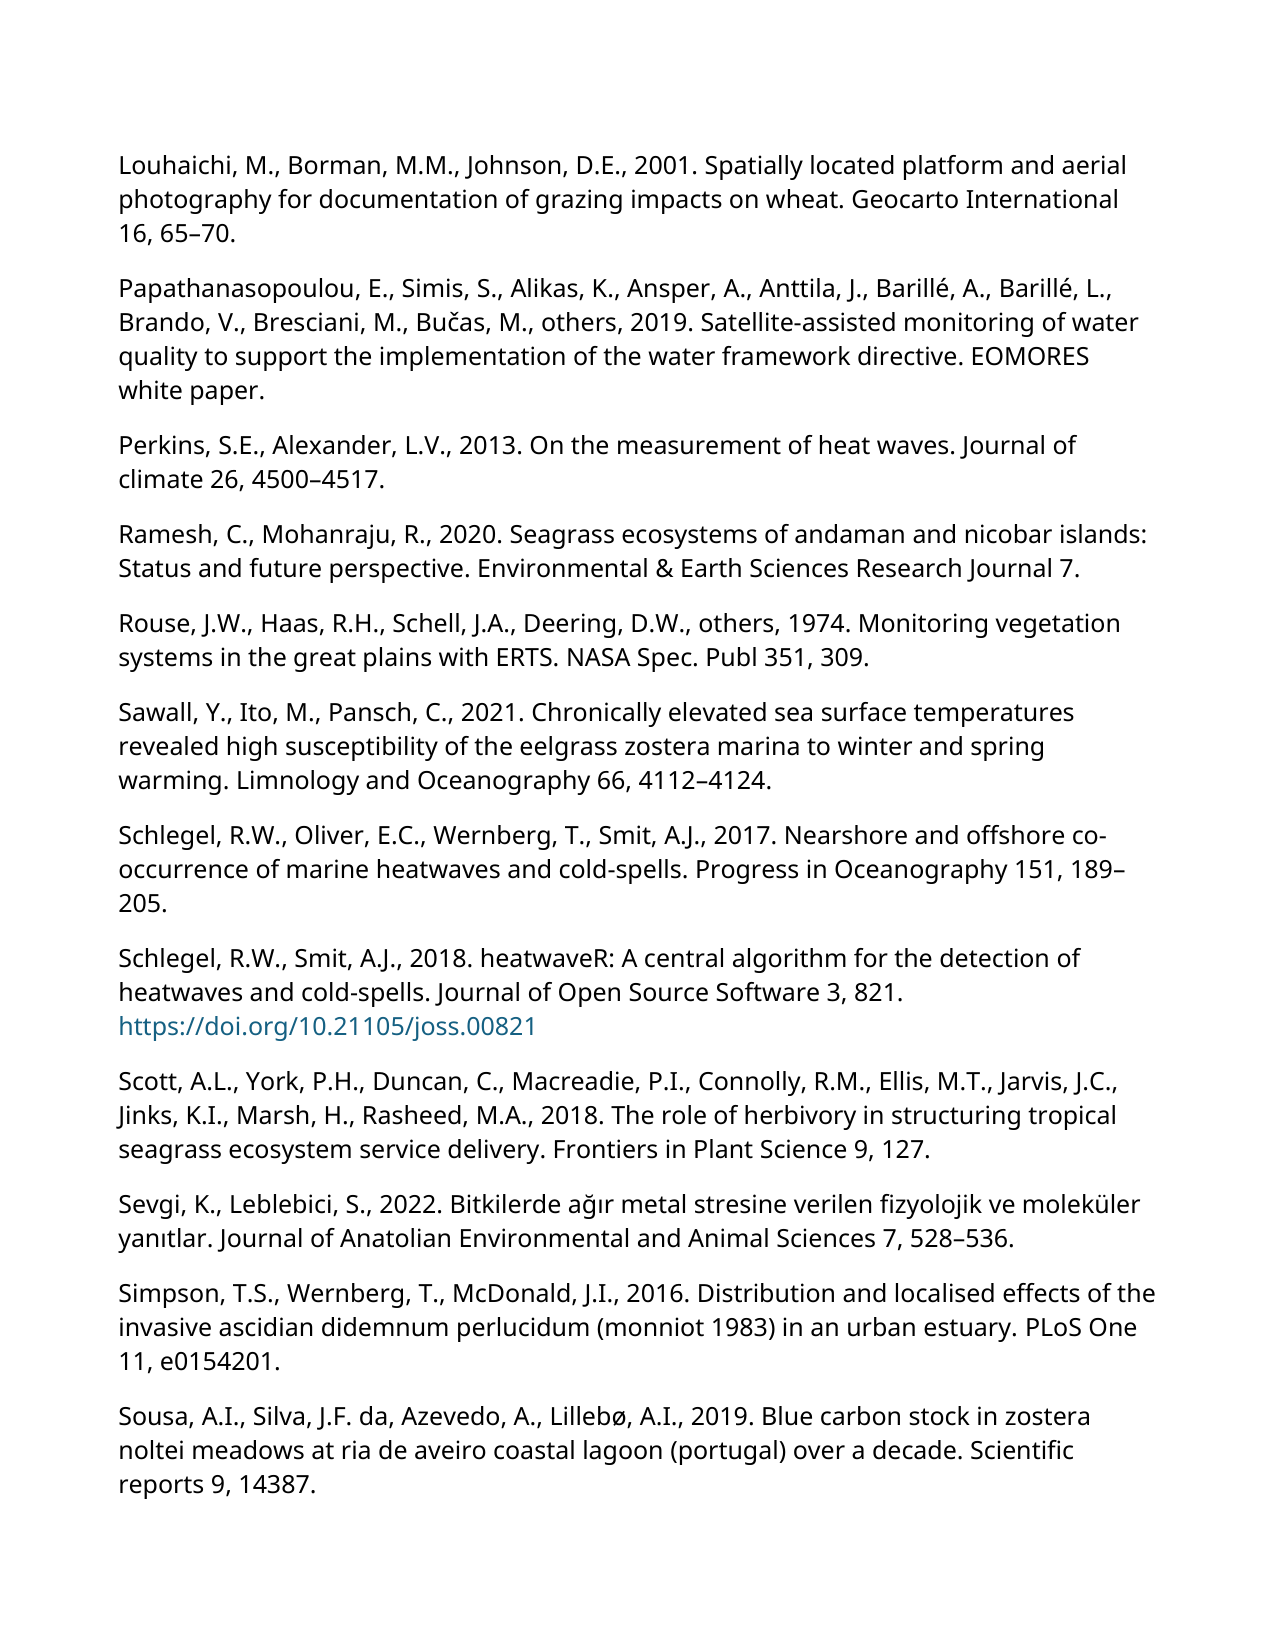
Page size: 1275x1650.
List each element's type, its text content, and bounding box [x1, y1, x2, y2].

text Scott, A.L., York, P.H., Duncan, C., Macreadie, P.I., Connolly, R.M., Ellis, M.T., Jarvis, J.C., Jinks, K.I., Marsh, H., Rasheed, M.A., 2018. The role of herbivory in structuring tropical seagrass ecosystem service delivery. Frontiers in Plant Science 9, 127. [118, 1064, 1157, 1166]
text Schlegel, R.W., Oliver, E.C., Wernberg, T., Smit, A.J., 2017. Nearshore and offshore co-occurrence of marine heatwaves and cold-spells. Progress in Oceanography 151, 189–205. [118, 818, 1157, 920]
text Ramesh, C., Mohanraju, R., 2020. Seagrass ecosystems of andaman and nicobar islands: Status and future perspective. Environmental & Earth Sciences Research Journal 7. [118, 517, 1157, 585]
text Sawall, Y., Ito, M., Pansch, C., 2021. Chronically elevated sea surface temperatures revealed high susceptibility of the eelgrass zostera marina to winter and spring warming. Limnology and Oceanography 66, 4112–4124. [118, 694, 1157, 797]
text Simpson, T.S., Wernberg, T., McDonald, J.I., 2016. Distribution and localised effects of the invasive ascidian didemnum perlucidum (monniot 1983) in an urban estuary. PLoS One 11, e0154201. [118, 1276, 1157, 1378]
text Perkins, S.E., Alexander, L.V., 2013. On the measurement of heat waves. Journal of climate 26, 4500–4517. [118, 428, 1157, 496]
text Louhaichi, M., Borman, M.M., Johnson, D.E., 2001. Spatially located platform and aerial photography for documentation of grazing impacts on wheat. Geocarto International 16, 65–70. [118, 148, 1157, 250]
text Rouse, J.W., Haas, R.H., Schell, J.A., Deering, D.W., others, 1974. Monitoring vegetation systems in the great plains with ERTS. NASA Spec. Publ 351, 309. [118, 606, 1157, 674]
text Sousa, A.I., Silva, J.F. da, Azevedo, A., Lillebø, A.I., 2019. Blue carbon stock in zostera noltei meadows at ria de aveiro coastal lagoon (portugal) over a decade. Scientific reports 9, 14387. [118, 1399, 1157, 1501]
text Papathanasopoulou, E., Simis, S., Alikas, K., Ansper, A., Anttila, J., Barillé, A., Barillé, L., Brando, V., Bresciani, M., Bučas, M., others, 2019. Satellite-assisted monitoring of water quality to support the implementation of the water framework directive. EOMORES white paper. [118, 271, 1157, 407]
text Sevgi, K., Leblebici, S., 2022. Bitkilerde ağır metal stresine verilen fizyolojik ve moleküler yanıtlar. Journal of Anatolian Environmental and Animal Sciences 7, 528–536. [118, 1187, 1157, 1255]
text Schlegel, R.W., Smit, A.J., 2018. heatwaveR: A central algorithm for the detection of heatwaves and cold-spells. Journal of Open Source Software 3, 821. https://doi.org/10.21105/joss.00821 [118, 941, 1157, 1043]
